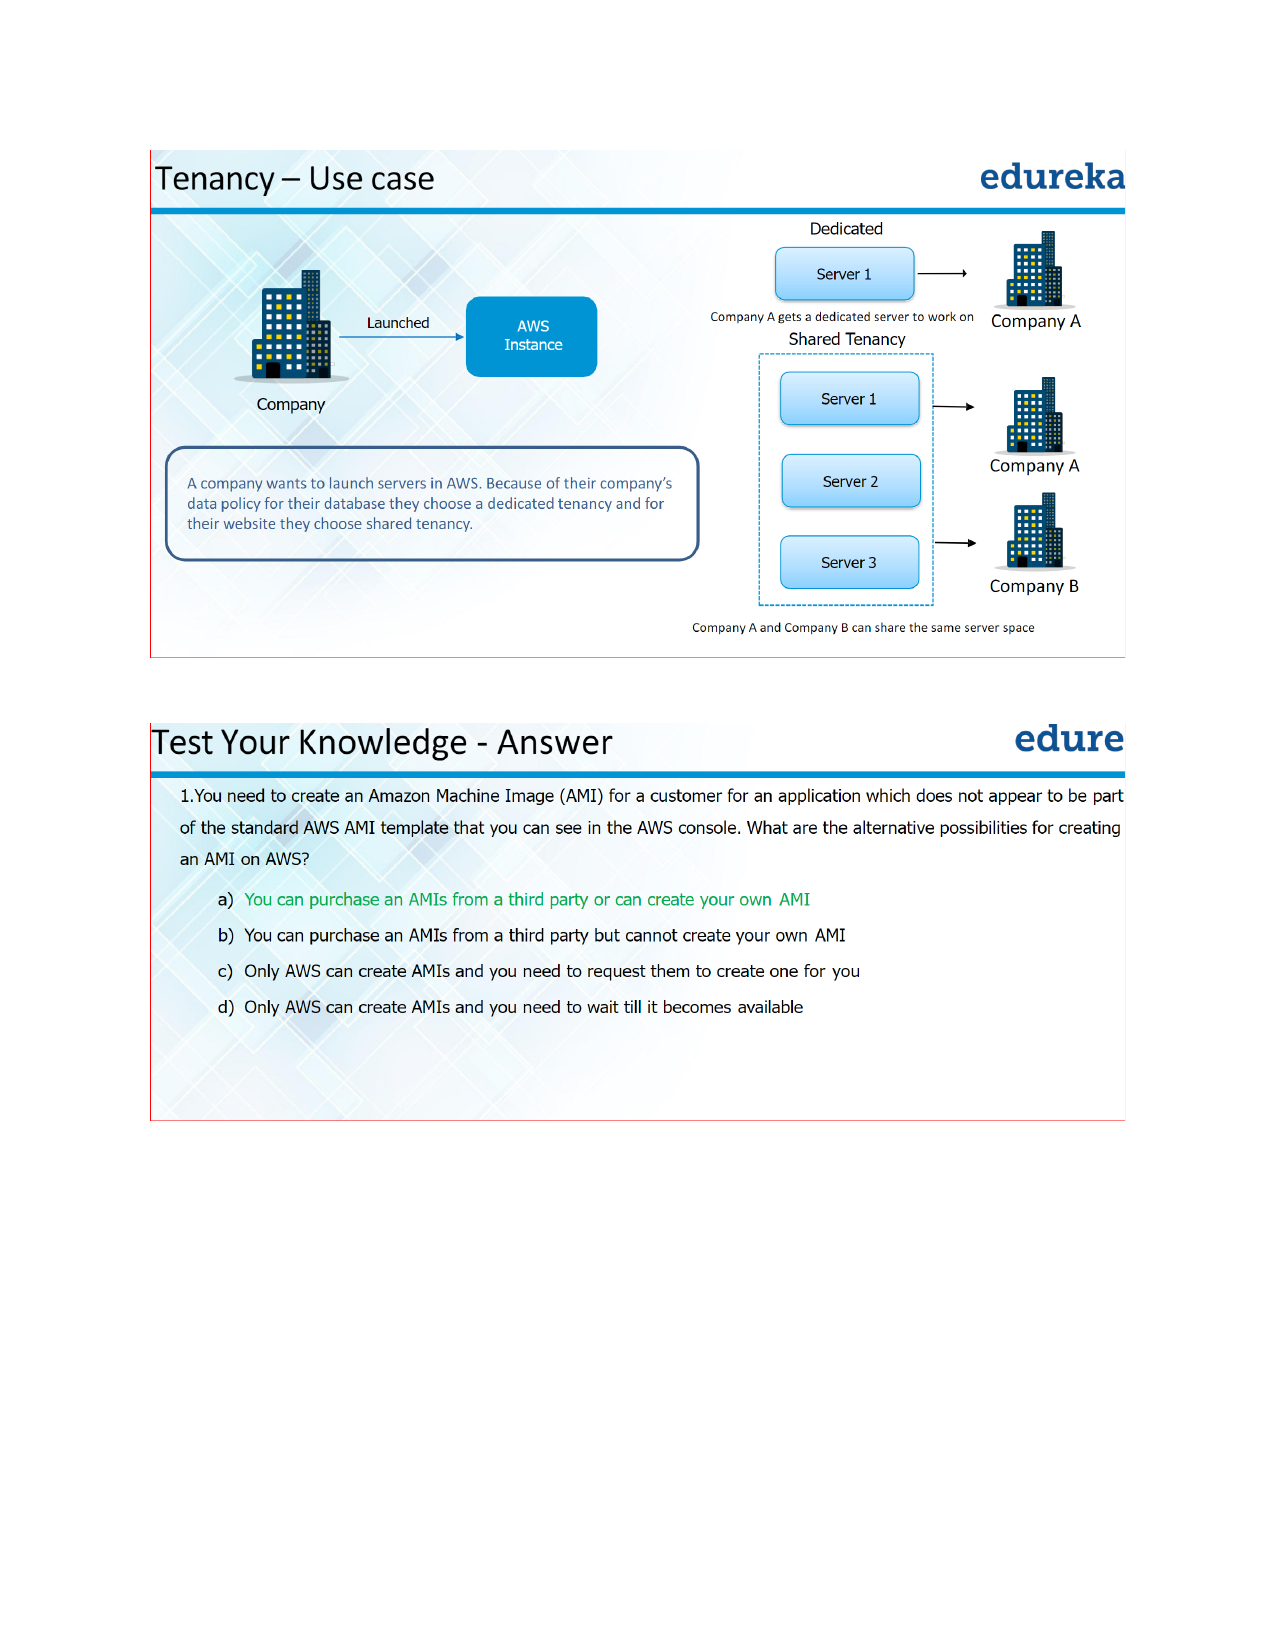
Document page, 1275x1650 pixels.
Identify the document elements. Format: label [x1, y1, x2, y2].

picture [150, 723, 1125, 771]
picture [150, 150, 1125, 207]
picture [150, 215, 1125, 658]
picture [150, 779, 1125, 1121]
